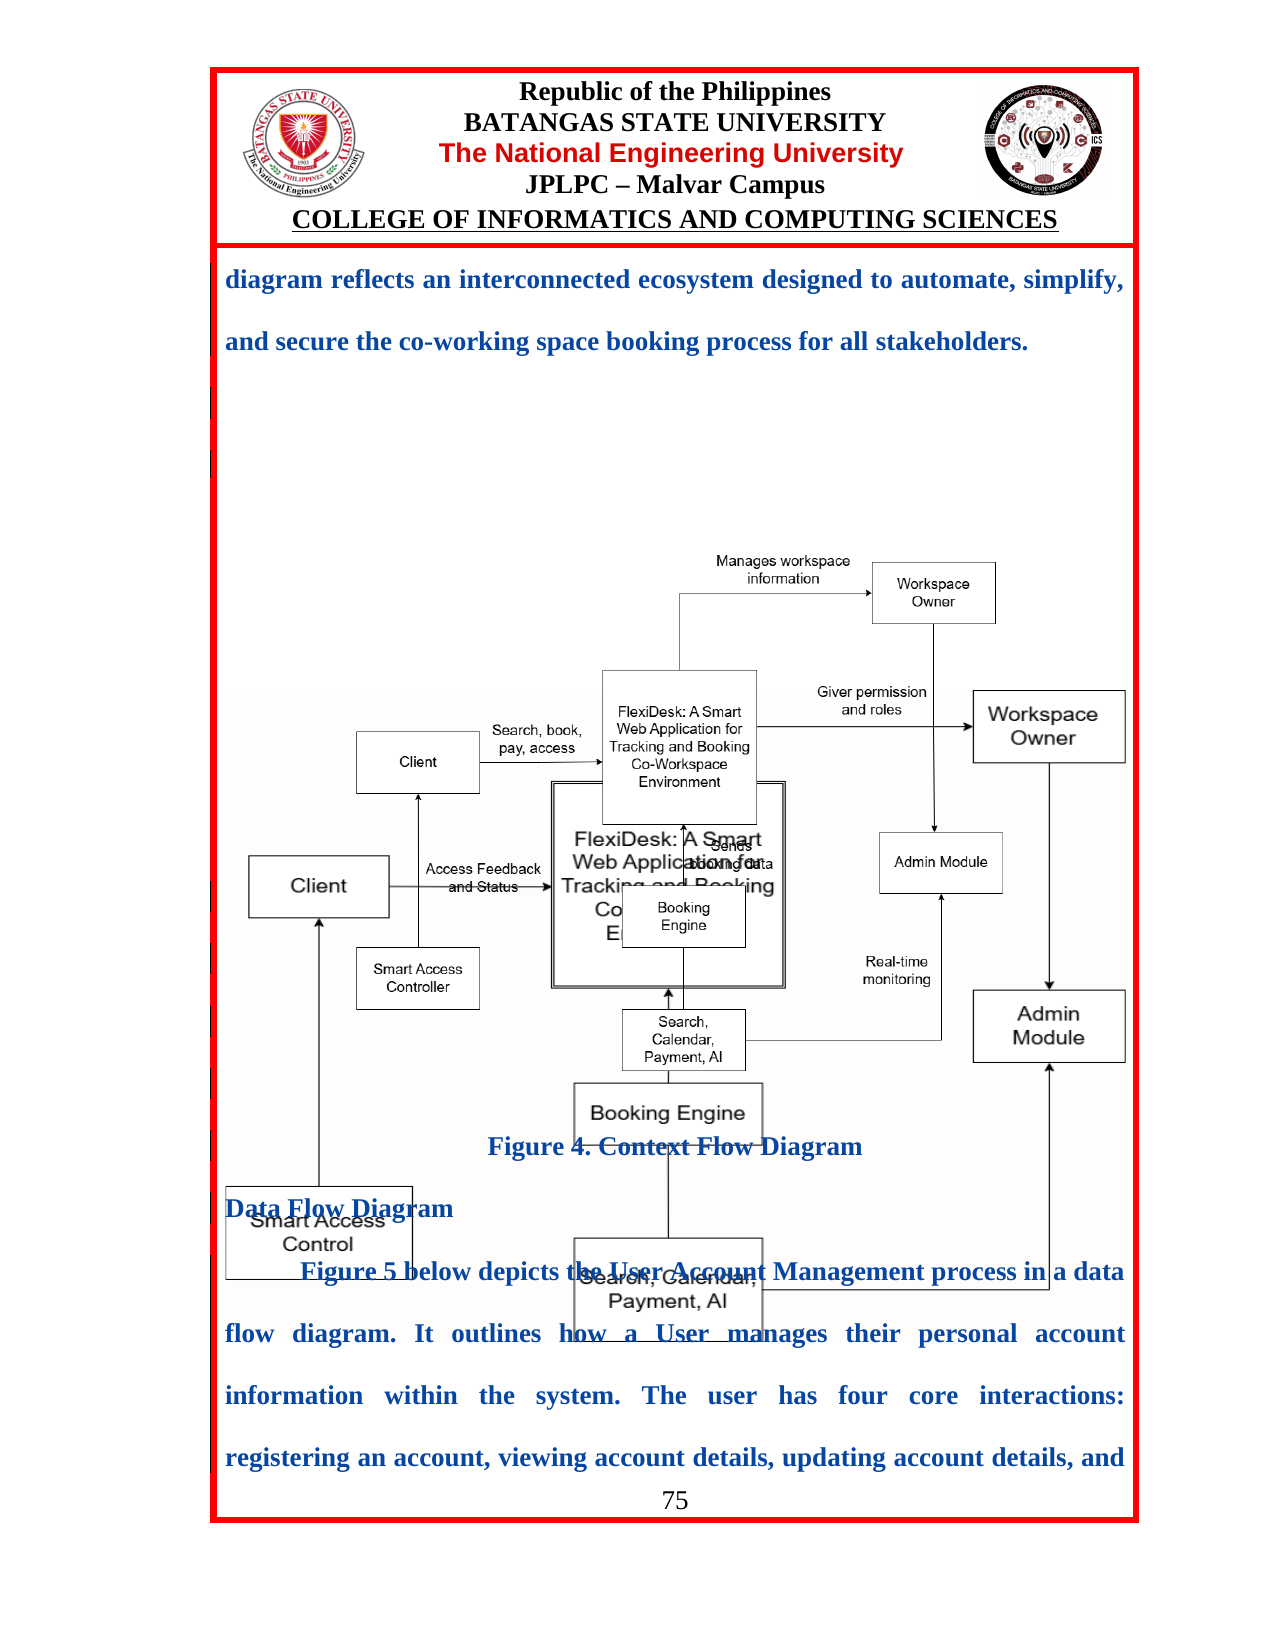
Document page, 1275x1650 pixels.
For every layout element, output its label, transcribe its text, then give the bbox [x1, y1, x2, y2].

text Figure 4. Context Flow Diagram [225, 1130, 1125, 1161]
picture [242, 89, 366, 199]
picture [225, 546, 1126, 1255]
picture [981, 82, 1105, 199]
subtitle Data Flow Diagram [225, 1192, 1125, 1223]
